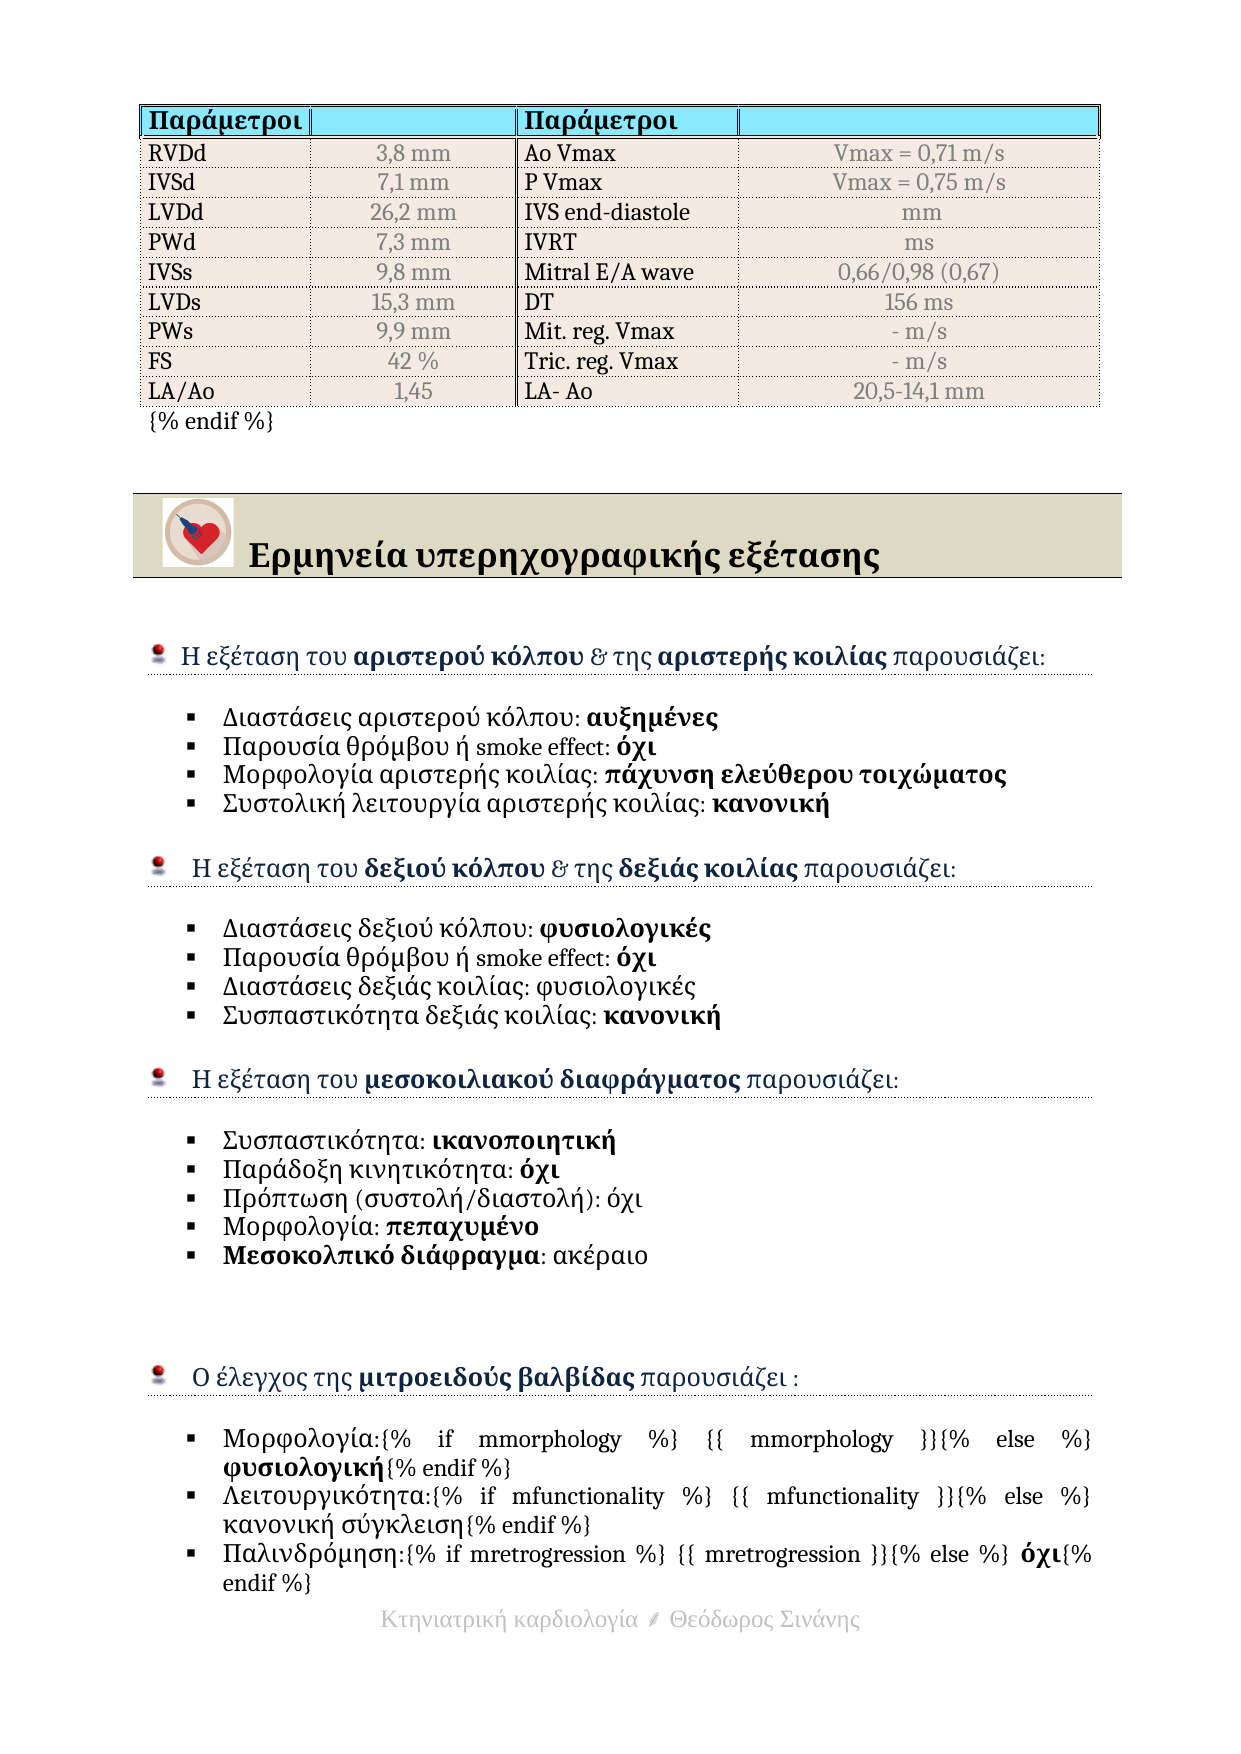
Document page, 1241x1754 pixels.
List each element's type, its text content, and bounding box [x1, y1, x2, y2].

picture [147, 1357, 170, 1387]
table_cell 156 ms [738, 286, 1100, 316]
list Διαστάσεις αριστερού κόλπου: αυξημένες [185, 704, 1092, 733]
text Η εξέταση του αριστερού κόλπου & της αριστερής κοιλίας παρουσιάζει: [148, 636, 1092, 675]
list Μορφολογία: πεπαχυμένο [185, 1213, 1092, 1242]
table_cell IVRT [518, 227, 738, 257]
picture [147, 847, 170, 878]
list Συστολική λειτουργία αριστερής κοιλίας: κανονική [185, 790, 1092, 819]
text Η εξέταση του μεσοκοιλιακού διαφράγματος παρουσιάζει: [148, 1059, 1092, 1098]
table_cell 7,3 mm [310, 227, 515, 257]
table_cell 1,45 [310, 376, 515, 406]
table_cell IVSd [140, 167, 310, 197]
list Παρουσία θρόμβου ή smoke effect: όχι [185, 944, 1092, 973]
table_cell FS [140, 346, 310, 376]
subtitle Ερμηνεία υπερηχογραφικής εξέτασης [133, 494, 1122, 577]
table_cell 20,5-14,1 mm [738, 376, 1100, 406]
table_cell 7,1 mm [310, 167, 515, 197]
table_cell 9,8 mm [310, 257, 515, 286]
table_cell Vmax = 0,71 m/s [738, 135, 1100, 167]
table_cell mm [738, 197, 1100, 227]
list Συσπαστικότητα: ικανοποιητική [185, 1127, 1092, 1156]
table_cell RVDd [140, 135, 310, 167]
list Μεσοκολπικό διάφραγμα: ακέραιο [185, 1242, 1092, 1271]
table_cell 42 % [310, 346, 515, 376]
text {% endif %} [148, 407, 1092, 435]
table_cell DT [518, 286, 738, 316]
list Μορφολογία αριστερής κοιλίας: πάχυνση ελεύθερου τοιχώματος [185, 761, 1092, 790]
list Συσπαστικότητα δεξιάς κοιλίας: κανονική [185, 1002, 1092, 1030]
table_header Παράμετροι [517, 107, 738, 135]
list Λειτουργικότητα:{% if mfunctionality %} {{ mfunctionality }}{% else %} κανονική σύγκλειση{% endif %} [185, 1482, 1092, 1540]
table_cell PWd [140, 227, 310, 257]
table_header Παράμετροι [142, 107, 310, 135]
table_cell PWs [140, 316, 310, 346]
picture [162, 498, 234, 567]
table_cell 0,66/0,98 (0,67) [738, 257, 1100, 286]
table_cell LA- Ao [518, 376, 738, 406]
text Η εξέταση του δεξιού κόλπου & της δεξιάς κοιλίας παρουσιάζει: [148, 848, 1092, 887]
table_cell LVDs [140, 286, 310, 316]
table_cell - m/s [738, 346, 1100, 376]
table_cell 15,3 mm [310, 286, 515, 316]
table_cell Ao Vmax [518, 139, 738, 167]
list Παλινδρόμηση:{% if mretrogression %} {{ mretrogression }}{% else %} όχι{% endif %} [185, 1540, 1092, 1597]
table_cell ms [738, 227, 1100, 257]
table_cell Mit. reg. Vmax [518, 316, 738, 346]
list Διαστάσεις δεξιού κόλπου: φυσιολογικές [185, 915, 1092, 944]
picture [147, 636, 170, 666]
list Διαστάσεις δεξιάς κοιλίας: φυσιολογικές [185, 973, 1092, 1002]
text Ο έλεγχος της μιτροειδούς βαλβίδας παρουσιάζει : [148, 1357, 1092, 1396]
list Πρόπτωση (συστολή/διαστολή): όχι [185, 1184, 1092, 1213]
table_cell Tric. reg. Vmax [518, 346, 738, 376]
table_cell 9,9 mm [310, 316, 515, 346]
table_cell IVS end-diastole [518, 197, 738, 227]
table_cell LA/Ao [140, 376, 310, 406]
table_header [310, 105, 517, 135]
list Παρουσία θρόμβου ή smoke effect: όχι [185, 733, 1092, 761]
table_cell IVSs [140, 257, 310, 286]
table_cell 26,2 mm [310, 197, 515, 227]
table_cell P Vmax [518, 167, 738, 197]
table_cell - m/s [738, 316, 1100, 346]
list Μορφολογία:{% if mmorphology %} {{ mmorphology }}{% else %} φυσιολογική{% endif %} [185, 1425, 1092, 1482]
table_cell 3,8 mm [310, 139, 515, 167]
picture [147, 1059, 170, 1089]
table_cell LVDd [140, 197, 310, 227]
table_cell Mitral E/A wave [518, 257, 738, 286]
table_cell Vmax = 0,75 m/s [738, 167, 1100, 197]
table_header [738, 107, 1098, 135]
list Παράδοξη κινητικότητα: όχι [185, 1156, 1092, 1184]
